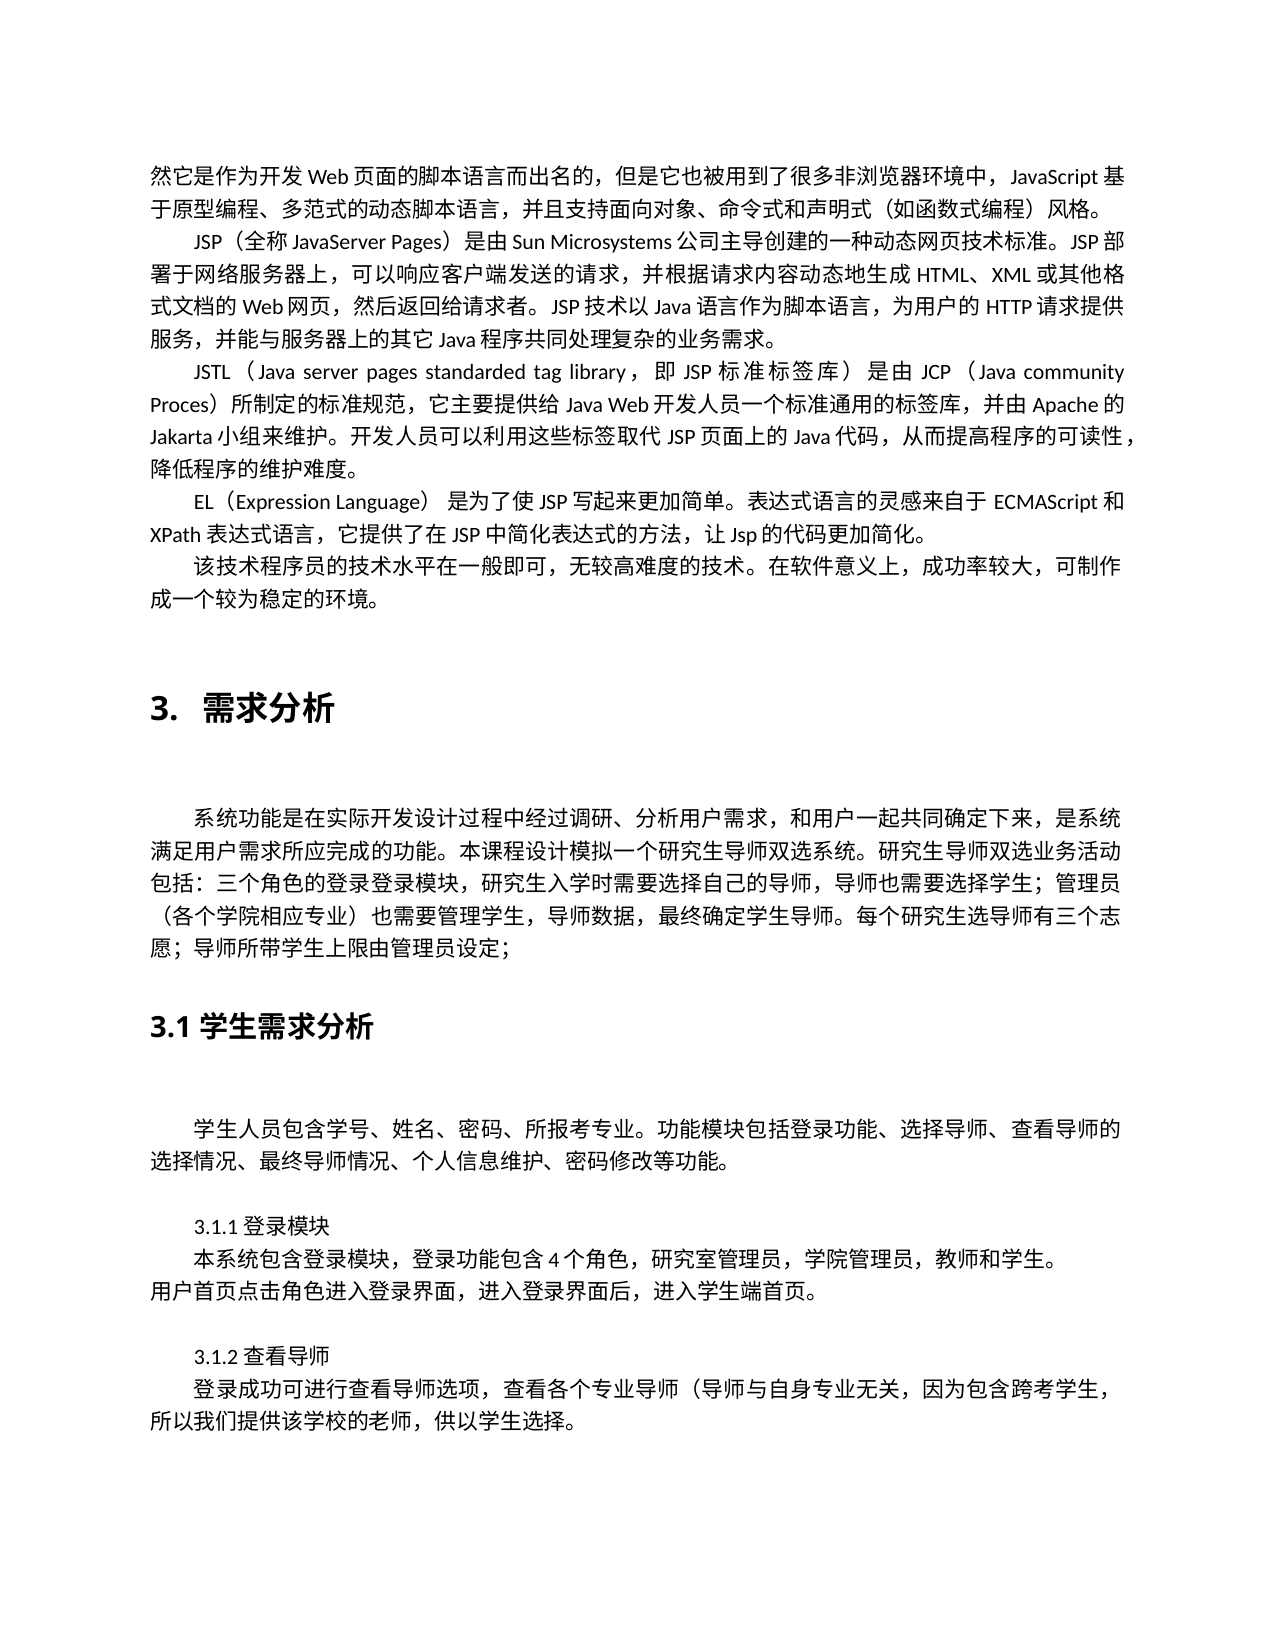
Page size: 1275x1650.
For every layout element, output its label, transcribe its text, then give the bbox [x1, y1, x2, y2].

text 学生人员包含学号、姓名、密码、所报考专业。功能模块包括登录功能、选择导师、查看导师的选择情况、最终导师情况、个人信息维护、密码修改等功能。 [150, 1111, 1125, 1176]
text 3.1.1 登录模块 [150, 1209, 1125, 1241]
text 本系统包含登录模块，登录功能包含4个角色，研究室管理员，学院管理员，教师和学生。 [150, 1241, 1125, 1274]
text 3.1.2 查看导师 [150, 1339, 1125, 1371]
text JSTL（Java server pages standarded tag library，即JSP标准标签库）是由JCP（Java community Proces）所制定的标准规范，它主要提供给Java Web开发人员一个标准通用的标签库，并由Apache的Jakarta小组来维护。开发人员可以利用这些标签取代JSP页面上的Java代码，从而提高程序的可读性，降低程序的维护难度。 [150, 354, 1125, 484]
subtitle 3.1 学生需求分析 [150, 992, 1125, 1057]
text 登录成功可进行查看导师选项，查看各个专业导师（导师与自身专业无关，因为包含跨考学生，所以我们提供该学校的老师，供以学生选择。 [150, 1371, 1125, 1436]
text EL（Expression Language） 是为了使JSP写起来更加简单。表达式语言的灵感来自于 ECMAScript 和 XPath 表达式语言，它提供了在 JSP 中简化表达式的方法，让Jsp的代码更加简化。 [150, 484, 1125, 549]
subtitle 需求分析 [150, 673, 1125, 738]
text 用户首页点击角色进入登录界面，进入登录界面后，进入学生端首页。 [150, 1274, 1125, 1306]
text JSP（全称JavaServer Pages）是由Sun Microsystems公司主导创建的一种动态网页技术标准。JSP部署于网络服务器上，可以响应客户端发送的请求，并根据请求内容动态地生成HTML、XML或其他格式文档的Web网页，然后返回给请求者。JSP技术以Java语言作为脚本语言，为用户的HTTP请求提供服务，并能与服务器上的其它Java程序共同处理复杂的业务需求。 [150, 224, 1125, 354]
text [150, 159, 1125, 224]
text 系统功能是在实际开发设计过程中经过调研、分析用户需求，和用户一起共同确定下来，是系统满足用户需求所应完成的功能。本课程设计模拟一个研究生导师双选系统。研究生导师双选业务活动包括：三个角色的登录登录模块，研究生入学时需要选择自己的导师，导师也需要选择学生；管理员（各个学院相应专业）也需要管理学生，导师数据，最终确定学生导师。每个研究生选导师有三个志愿；导师所带学生上限由管理员设定； [150, 801, 1125, 963]
text 该技术程序员的技术水平在一般即可，无较高难度的技术。在软件意义上，成功率较大，可制作成一个较为稳定的环境。 [150, 549, 1125, 614]
